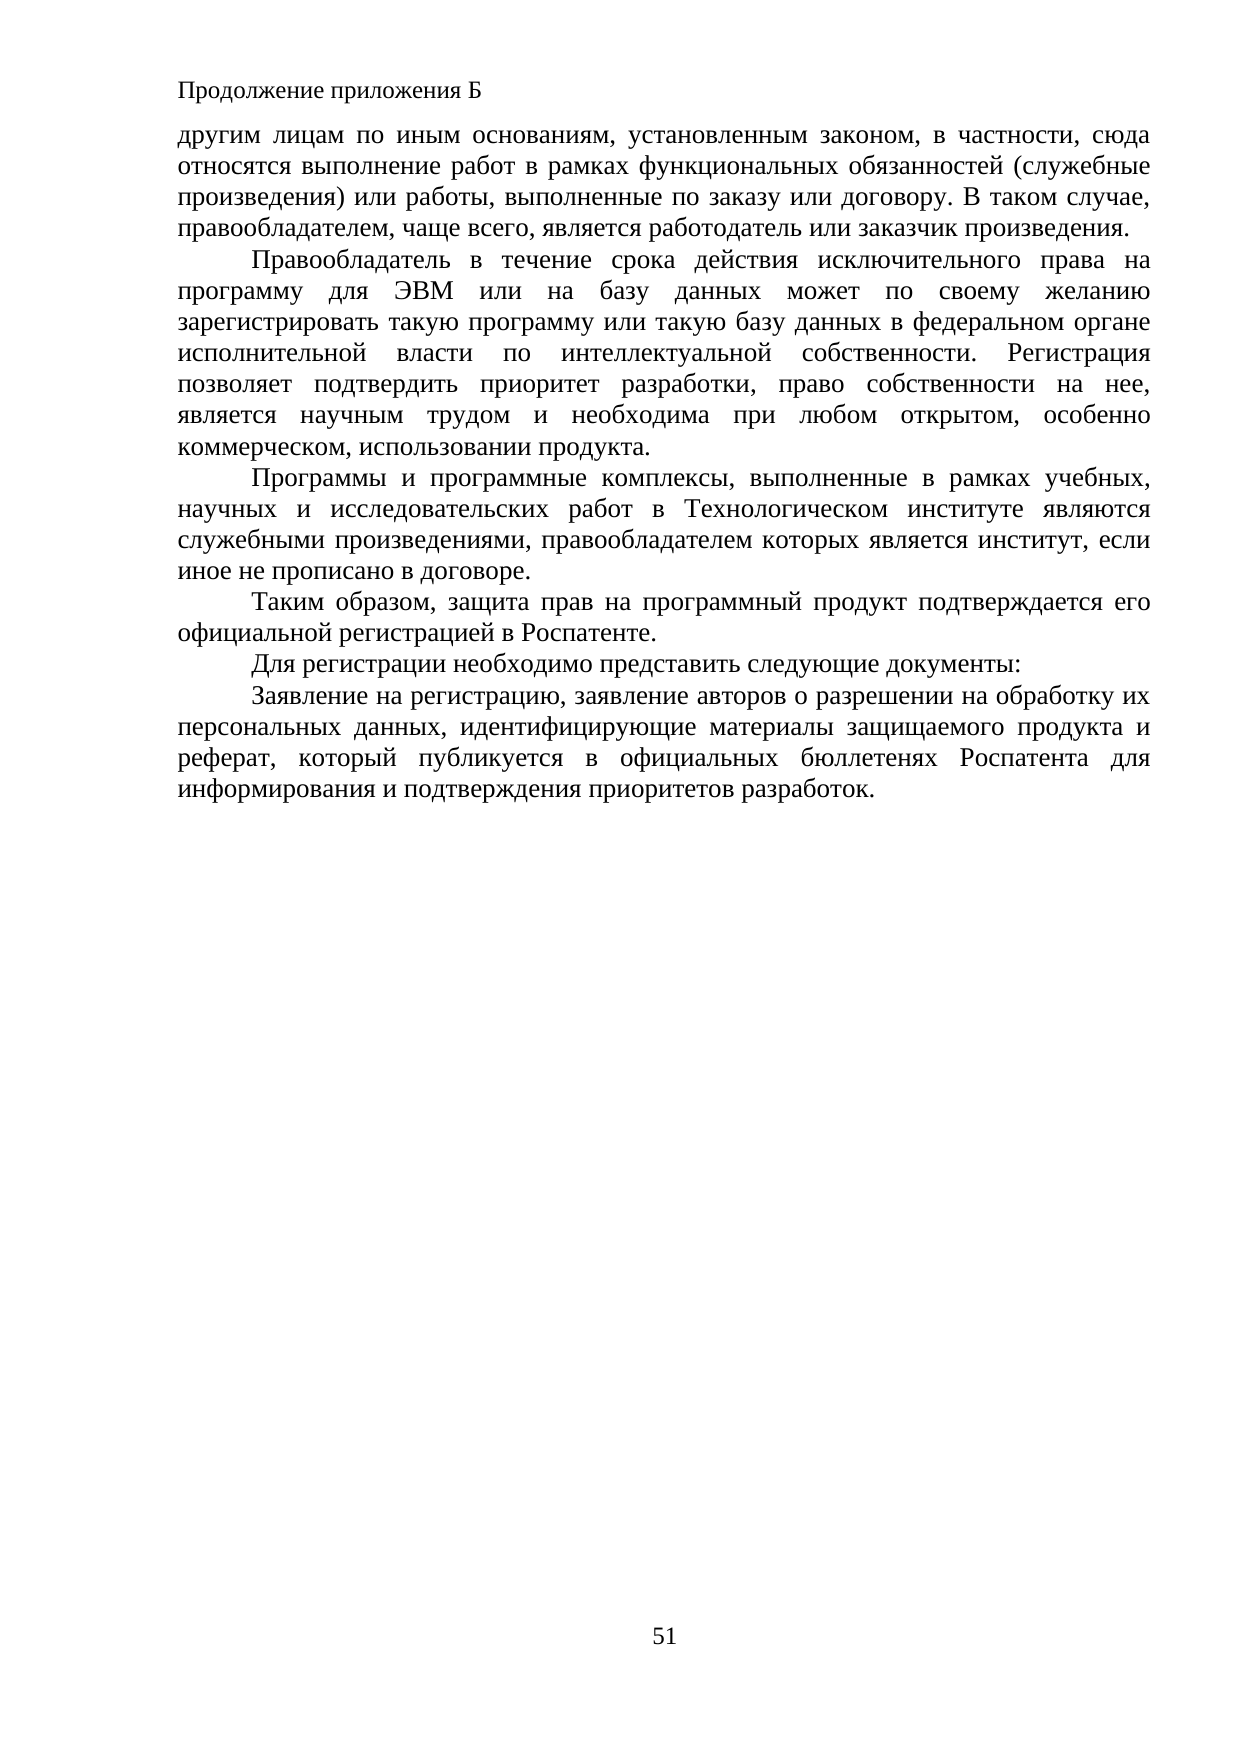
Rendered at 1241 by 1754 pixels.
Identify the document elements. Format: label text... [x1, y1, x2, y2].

text Заявление на регистрацию, заявление авторов о разрешении на обработку их персональных данных, идентифицирующие материалы защищаемого продукта и реферат, который публикуется в официальных бюллетенях Роспатента для информирования и подтверждения приоритетов разработок. [177, 679, 1152, 803]
text Программы и программные комплексы, выполненные в рамках учебных, научных и исследовательских работ в Технологическом институте являются служебными произведениями, правообладателем которых является институт, если иное не прописано в договоре. [177, 461, 1152, 585]
text Для регистрации необходимо представить следующие документы: [177, 648, 1152, 679]
text Таким образом, защита прав на программный продукт подтверждается его официальной регистрацией в Роспатенте. [177, 585, 1152, 648]
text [177, 118, 1152, 243]
text Правообладатель в течение срока действия исключительного права на программу для ЭВМ или на базу данных может по своему желанию зарегистрировать такую программу или такую базу данных в федеральном органе исполнительной власти по интеллектуальной собственности. Регистрация позволяет подтвердить приоритет разработки, право собственности на нее, является научным трудом и необходима при любом открытом, особенно коммерческом, использовании продукта. [177, 243, 1152, 461]
